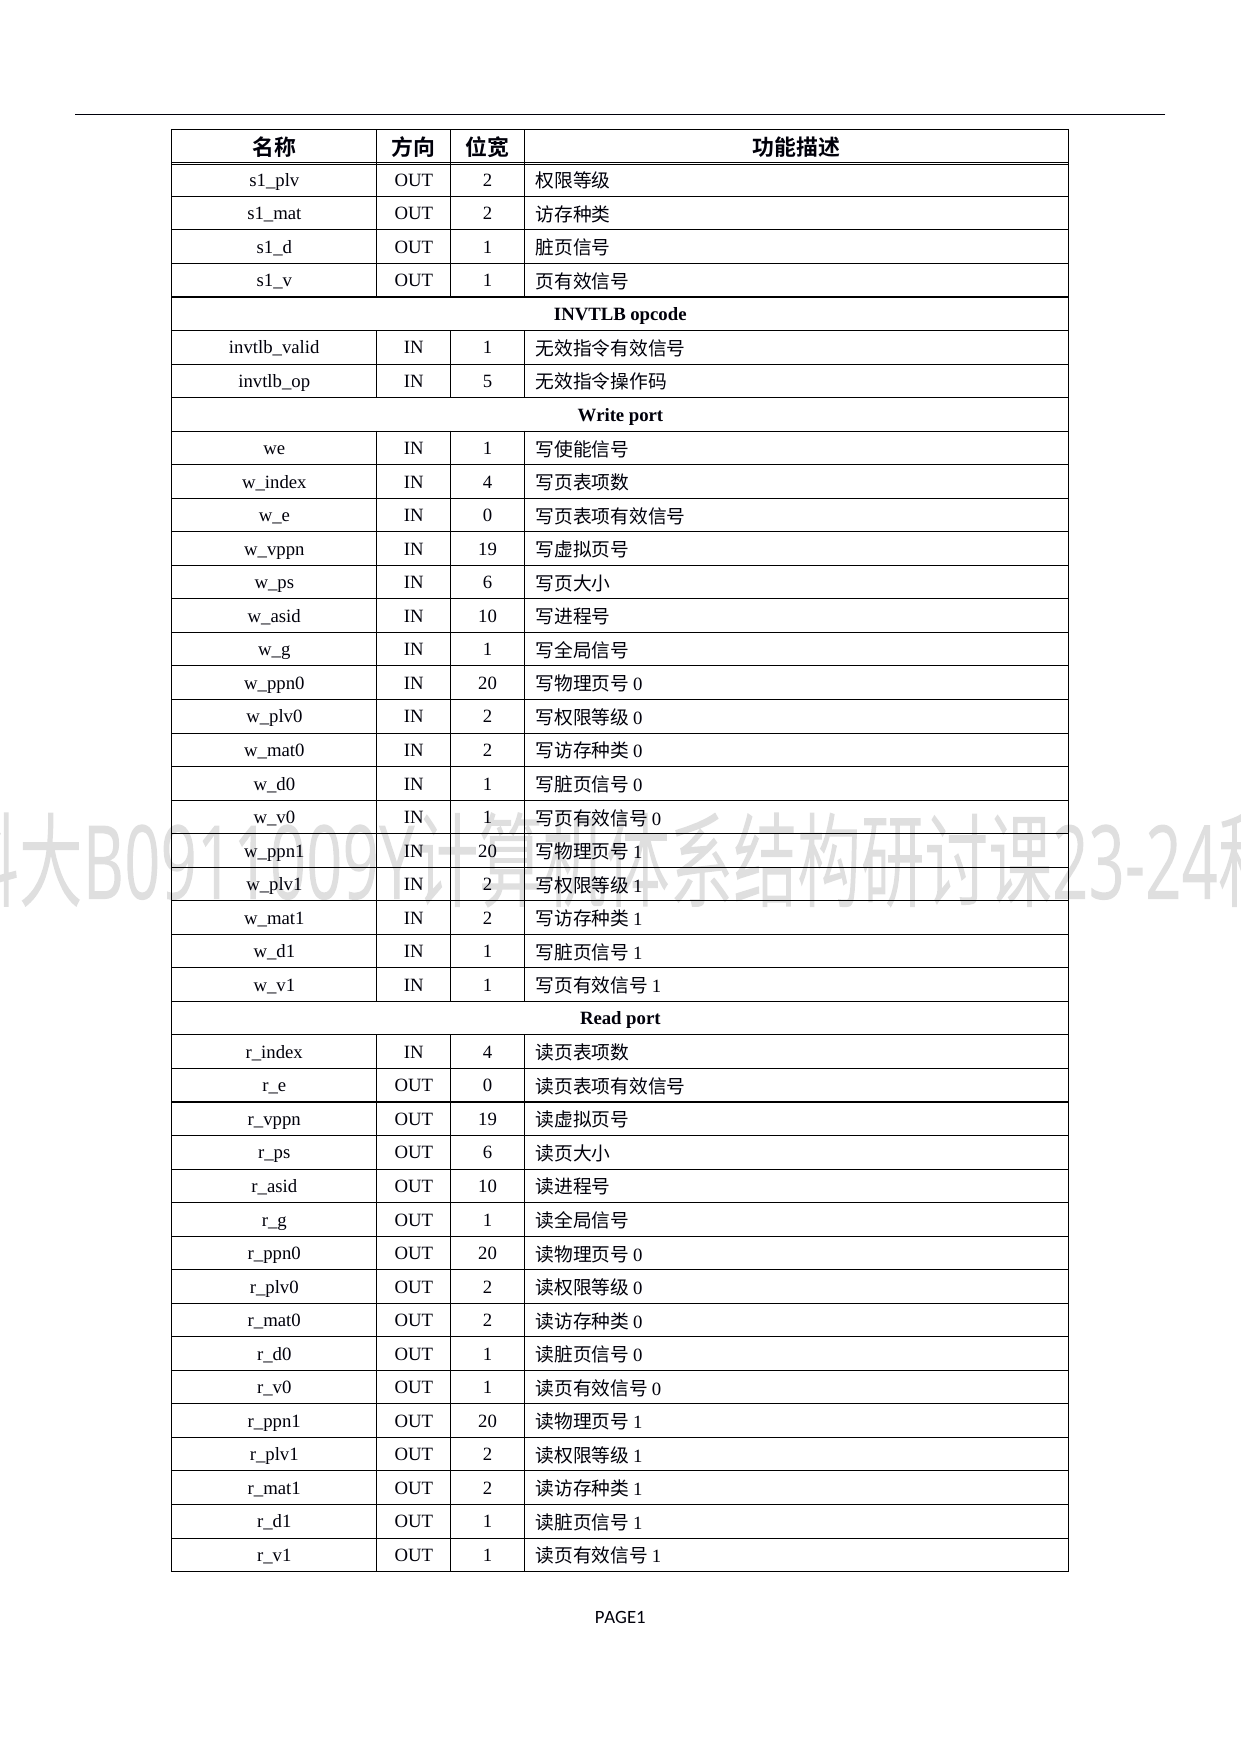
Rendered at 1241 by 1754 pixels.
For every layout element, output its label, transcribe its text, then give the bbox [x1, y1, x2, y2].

table_cell IN [377, 532, 450, 565]
table_cell 写全局信号 [525, 633, 1068, 665]
table_cell w_d1 [172, 935, 376, 967]
table_cell 写页表项有效信号 [525, 499, 1068, 531]
table_cell OUT [377, 1471, 450, 1504]
table_cell Read port [172, 1002, 1068, 1034]
table_cell IN [377, 700, 450, 732]
table_cell r_v1 [172, 1539, 376, 1571]
table_cell OUT [377, 1404, 450, 1437]
table_cell s1_plv [172, 165, 376, 196]
table_cell 写页大小 [525, 566, 1068, 598]
table_cell OUT [377, 230, 450, 263]
table_cell 写物理页号0 [525, 666, 1068, 699]
table_cell IN [377, 767, 450, 799]
table_header 位宽 [451, 130, 524, 162]
table_cell 读页有效信号0 [525, 1371, 1068, 1403]
table_cell 1 [451, 1203, 524, 1236]
table_cell 1 [451, 331, 524, 363]
table_cell IN [377, 365, 450, 397]
table_header 方向 [377, 130, 450, 162]
table_cell IN [377, 968, 450, 1001]
table_cell 无效指令操作码 [525, 365, 1068, 397]
table_cell 1 [451, 801, 524, 833]
table_cell OUT [377, 1136, 450, 1168]
table_cell 1 [451, 264, 524, 296]
table_cell IN [377, 432, 450, 464]
table_cell w_e [172, 499, 376, 531]
table_cell 20 [451, 834, 524, 867]
table_cell 读权限等级0 [525, 1270, 1068, 1303]
table_cell IN [377, 465, 450, 498]
table_cell 5 [451, 365, 524, 397]
table_cell r_index [172, 1035, 376, 1068]
table_cell 读全局信号 [525, 1203, 1068, 1236]
table_cell r_asid [172, 1170, 376, 1202]
table_cell r_mat1 [172, 1471, 376, 1504]
table_cell 写脏页信号0 [525, 767, 1068, 799]
table_cell 2 [451, 1304, 524, 1336]
table_cell 写页表项数 [525, 465, 1068, 498]
table_cell 20 [451, 666, 524, 699]
table_cell OUT [377, 1337, 450, 1370]
table_cell 读页表项有效信号 [525, 1069, 1068, 1101]
table_cell 写虚拟页号 [525, 532, 1068, 565]
table_cell w_mat1 [172, 901, 376, 934]
table_cell r_vppn [172, 1103, 376, 1135]
table_cell 读权限等级1 [525, 1438, 1068, 1470]
table_cell 6 [451, 1136, 524, 1168]
table_cell 4 [451, 1035, 524, 1068]
table_cell OUT [377, 1170, 450, 1202]
table_cell 读页大小 [525, 1136, 1068, 1168]
table_cell IN [377, 1035, 450, 1068]
table_cell w_d0 [172, 767, 376, 799]
table_cell 1 [451, 1337, 524, 1370]
table_cell 0 [451, 499, 524, 531]
table_cell 20 [451, 1237, 524, 1269]
table_cell 读虚拟页号 [525, 1103, 1068, 1135]
table_cell OUT [377, 1505, 450, 1537]
table_cell r_v0 [172, 1371, 376, 1403]
table_header 名称 [172, 130, 376, 162]
table_cell 1 [451, 935, 524, 967]
table_cell IN [377, 868, 450, 900]
table_cell invtlb_op [172, 365, 376, 397]
table_cell r_ps [172, 1136, 376, 1168]
table_cell IN [377, 599, 450, 632]
table_cell r_mat0 [172, 1304, 376, 1336]
table_cell 2 [451, 1471, 524, 1504]
table_cell 1 [451, 1539, 524, 1571]
table_cell 1 [451, 968, 524, 1001]
table_cell 1 [451, 230, 524, 263]
table_cell w_mat0 [172, 734, 376, 766]
table_cell OUT [377, 1103, 450, 1135]
table_cell IN [377, 834, 450, 867]
table_cell 10 [451, 599, 524, 632]
table_cell r_e [172, 1069, 376, 1101]
table_cell 读脏页信号0 [525, 1337, 1068, 1370]
table_cell 写访存种类1 [525, 901, 1068, 934]
table_cell 写进程号 [525, 599, 1068, 632]
table_cell IN [377, 801, 450, 833]
table_cell INVTLB opcode [172, 298, 1068, 330]
table_cell r_plv0 [172, 1270, 376, 1303]
table_cell r_d1 [172, 1505, 376, 1537]
table_cell 写页有效信号1 [525, 968, 1068, 1001]
table_cell 1 [451, 1371, 524, 1403]
table_cell w_plv1 [172, 868, 376, 900]
table_cell IN [377, 935, 450, 967]
table_cell 6 [451, 566, 524, 598]
table_cell 19 [451, 1103, 524, 1135]
table_cell OUT [377, 1203, 450, 1236]
table_cell s1_v [172, 264, 376, 296]
table_cell OUT [377, 1270, 450, 1303]
table_cell w_v1 [172, 968, 376, 1001]
table_cell 1 [451, 633, 524, 665]
table_cell 读脏页信号1 [525, 1505, 1068, 1537]
table_cell 权限等级 [525, 165, 1068, 196]
table_cell we [172, 432, 376, 464]
table_cell 20 [451, 1404, 524, 1437]
table_cell 19 [451, 532, 524, 565]
table_cell r_d0 [172, 1337, 376, 1370]
table_cell 4 [451, 465, 524, 498]
table_cell 1 [451, 767, 524, 799]
table_cell 2 [451, 197, 524, 229]
table_cell s1_mat [172, 197, 376, 229]
table_cell 写访存种类0 [525, 734, 1068, 766]
table_cell 10 [451, 1170, 524, 1202]
table_cell 无效指令有效信号 [525, 331, 1068, 363]
table_cell w_vppn [172, 532, 376, 565]
table_cell w_g [172, 633, 376, 665]
table_cell 写脏页信号1 [525, 935, 1068, 967]
table_cell 2 [451, 1270, 524, 1303]
table_cell r_ppn1 [172, 1404, 376, 1437]
table_cell w_v0 [172, 801, 376, 833]
table_cell w_asid [172, 599, 376, 632]
table_cell 2 [451, 901, 524, 934]
table_cell 页有效信号 [525, 264, 1068, 296]
table_cell s1_d [172, 230, 376, 263]
table_cell IN [377, 901, 450, 934]
table_cell IN [377, 499, 450, 531]
table_cell OUT [377, 1304, 450, 1336]
table_cell 读页有效信号1 [525, 1539, 1068, 1571]
table_cell 写使能信号 [525, 432, 1068, 464]
table_cell OUT [377, 165, 450, 196]
table_cell 读物理页号0 [525, 1237, 1068, 1269]
table_cell 写权限等级0 [525, 700, 1068, 732]
table_cell OUT [377, 264, 450, 296]
table_cell w_ppn0 [172, 666, 376, 699]
table_cell 1 [451, 432, 524, 464]
table_cell IN [377, 666, 450, 699]
table_cell IN [377, 734, 450, 766]
table_cell Write port [172, 398, 1068, 431]
table_cell 读访存种类1 [525, 1471, 1068, 1504]
table_cell OUT [377, 197, 450, 229]
table_cell 2 [451, 1438, 524, 1470]
table_cell IN [377, 566, 450, 598]
table_cell 写页有效信号0 [525, 801, 1068, 833]
table_cell 读物理页号1 [525, 1404, 1068, 1437]
table_cell r_plv1 [172, 1438, 376, 1470]
table_cell 2 [451, 700, 524, 732]
table_cell OUT [377, 1539, 450, 1571]
table_cell 2 [451, 734, 524, 766]
table_cell r_g [172, 1203, 376, 1236]
table_cell 写物理页号1 [525, 834, 1068, 867]
table_cell OUT [377, 1069, 450, 1101]
table_header 功能描述 [525, 130, 1068, 162]
table_cell 访存种类 [525, 197, 1068, 229]
table_cell 2 [451, 165, 524, 196]
table_cell r_ppn0 [172, 1237, 376, 1269]
table_cell OUT [377, 1371, 450, 1403]
table_cell 1 [451, 1505, 524, 1537]
table_cell w_index [172, 465, 376, 498]
table_cell 0 [451, 1069, 524, 1101]
table_cell IN [377, 633, 450, 665]
table_cell 写权限等级1 [525, 868, 1068, 900]
table_cell OUT [377, 1438, 450, 1470]
table_cell 读进程号 [525, 1170, 1068, 1202]
table_cell 脏页信号 [525, 230, 1068, 263]
table_cell invtlb_valid [172, 331, 376, 363]
table_cell w_ppn1 [172, 834, 376, 867]
table_cell OUT [377, 1237, 450, 1269]
table_cell w_ps [172, 566, 376, 598]
table_cell IN [377, 331, 450, 363]
table_cell w_plv0 [172, 700, 376, 732]
table_cell 读页表项数 [525, 1035, 1068, 1068]
table_cell 2 [451, 868, 524, 900]
table_cell 读访存种类0 [525, 1304, 1068, 1336]
